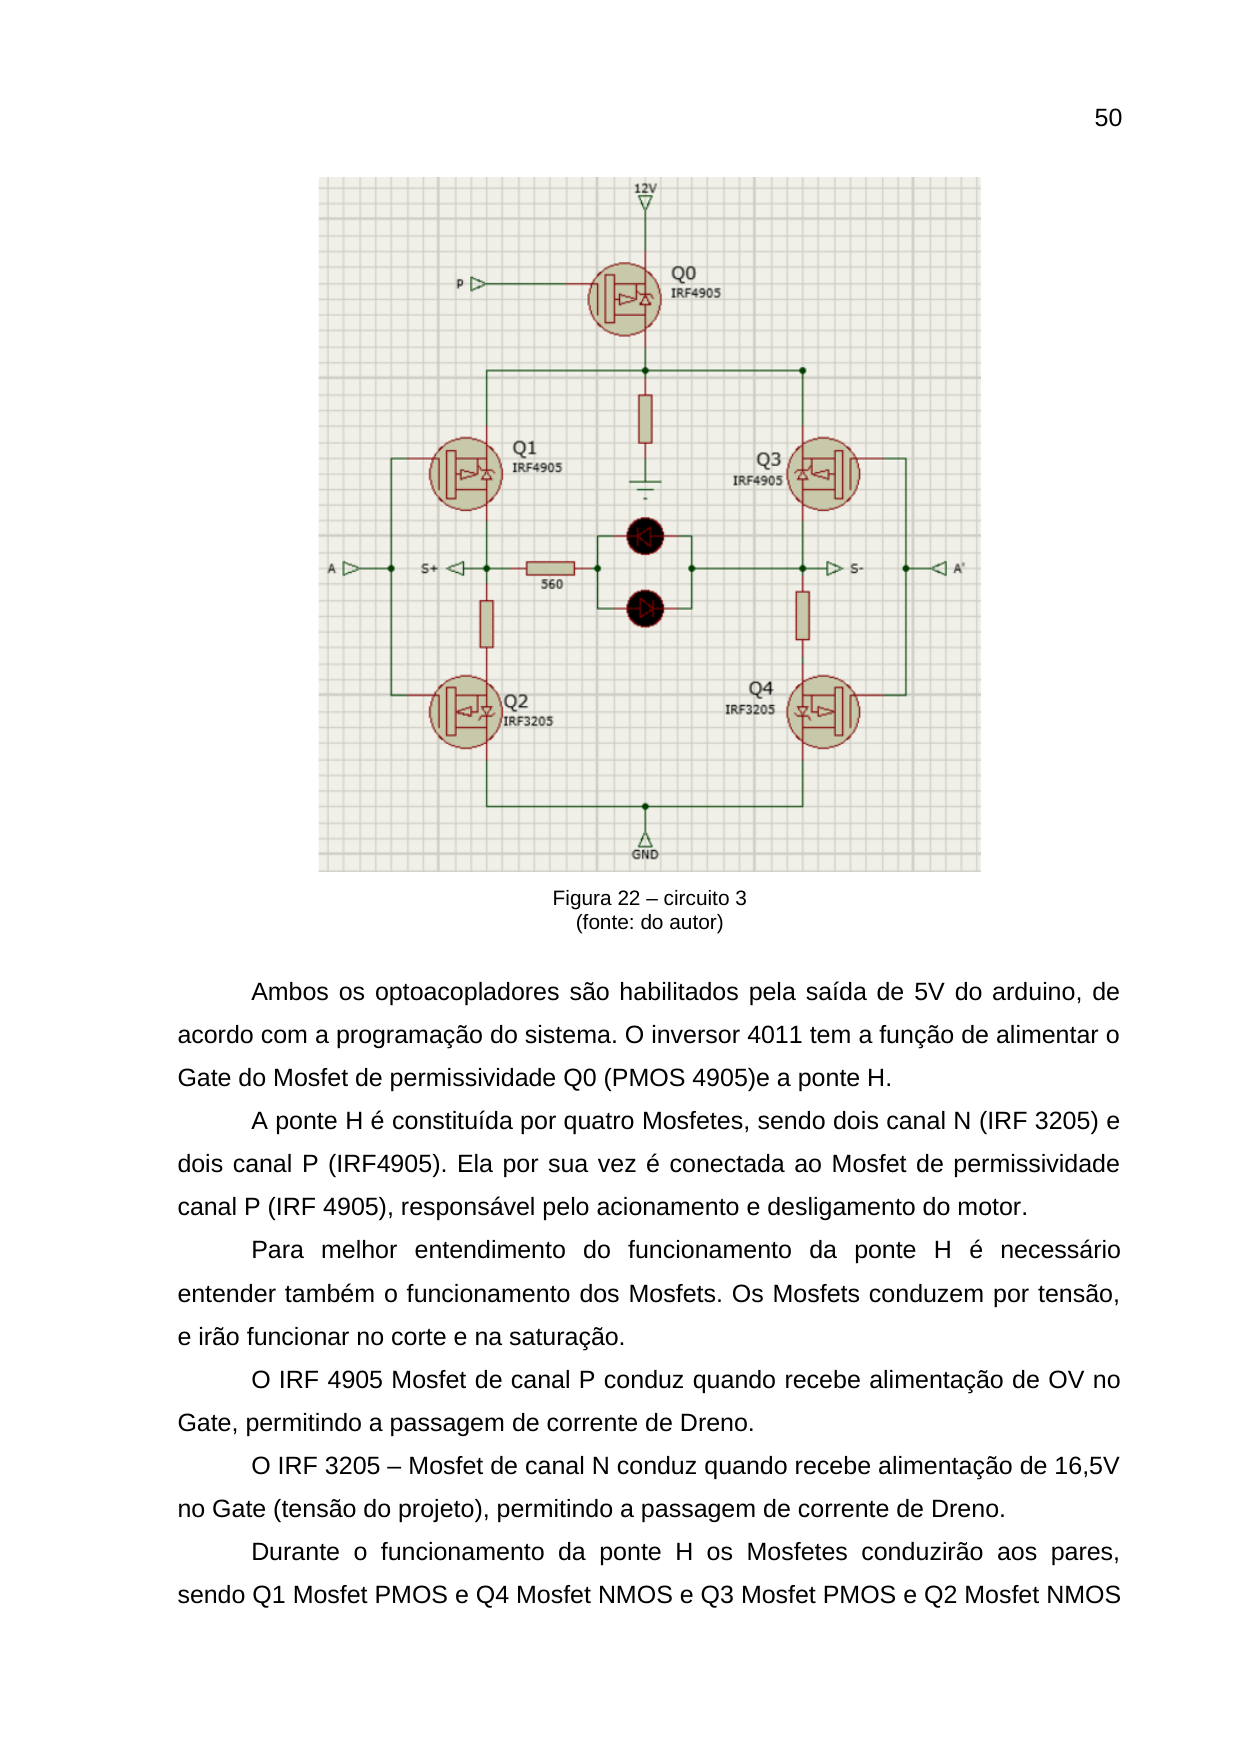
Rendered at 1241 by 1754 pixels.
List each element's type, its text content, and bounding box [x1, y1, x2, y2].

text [177, 1537, 1122, 1609]
text Ambos os optoacopladores são habilitados pela saída de 5V do arduino, de acordo com a programação do sistema. O inversor 4011 tem a função de alimentar o Gate do Mosfet de permissividade Q0 (PMOS 4905)e a ponte H. [177, 977, 1122, 1092]
text O IRF 3205 – Mosfet de canal N conduz quando recebe alimentação de 16,5V no Gate (tensão do projeto), permitindo a passagem de corrente de Dreno. [177, 1451, 1122, 1523]
text (fonte: do autor) [177, 910, 1122, 934]
text A ponte H é constituída por quatro Mosfetes, sendo dois canal N (IRF 3205) e dois canal P (IRF4905). Ela por sua vez é conectada ao Mosfet de permissividade canal P (IRF 4905), responsável pelo acionamento e desligamento do motor. [177, 1106, 1122, 1221]
picture [318, 177, 981, 872]
text Para melhor entendimento do funcionamento da ponte H é necessário entender também o funcionamento dos Mosfets. Os Mosfets conduzem por tensão, e irão funcionar no corte e na saturação. [177, 1236, 1122, 1351]
text O IRF 4905 Mosfet de canal P conduz quando recebe alimentação de OV no Gate, permitindo a passagem de corrente de Dreno. [177, 1365, 1122, 1437]
